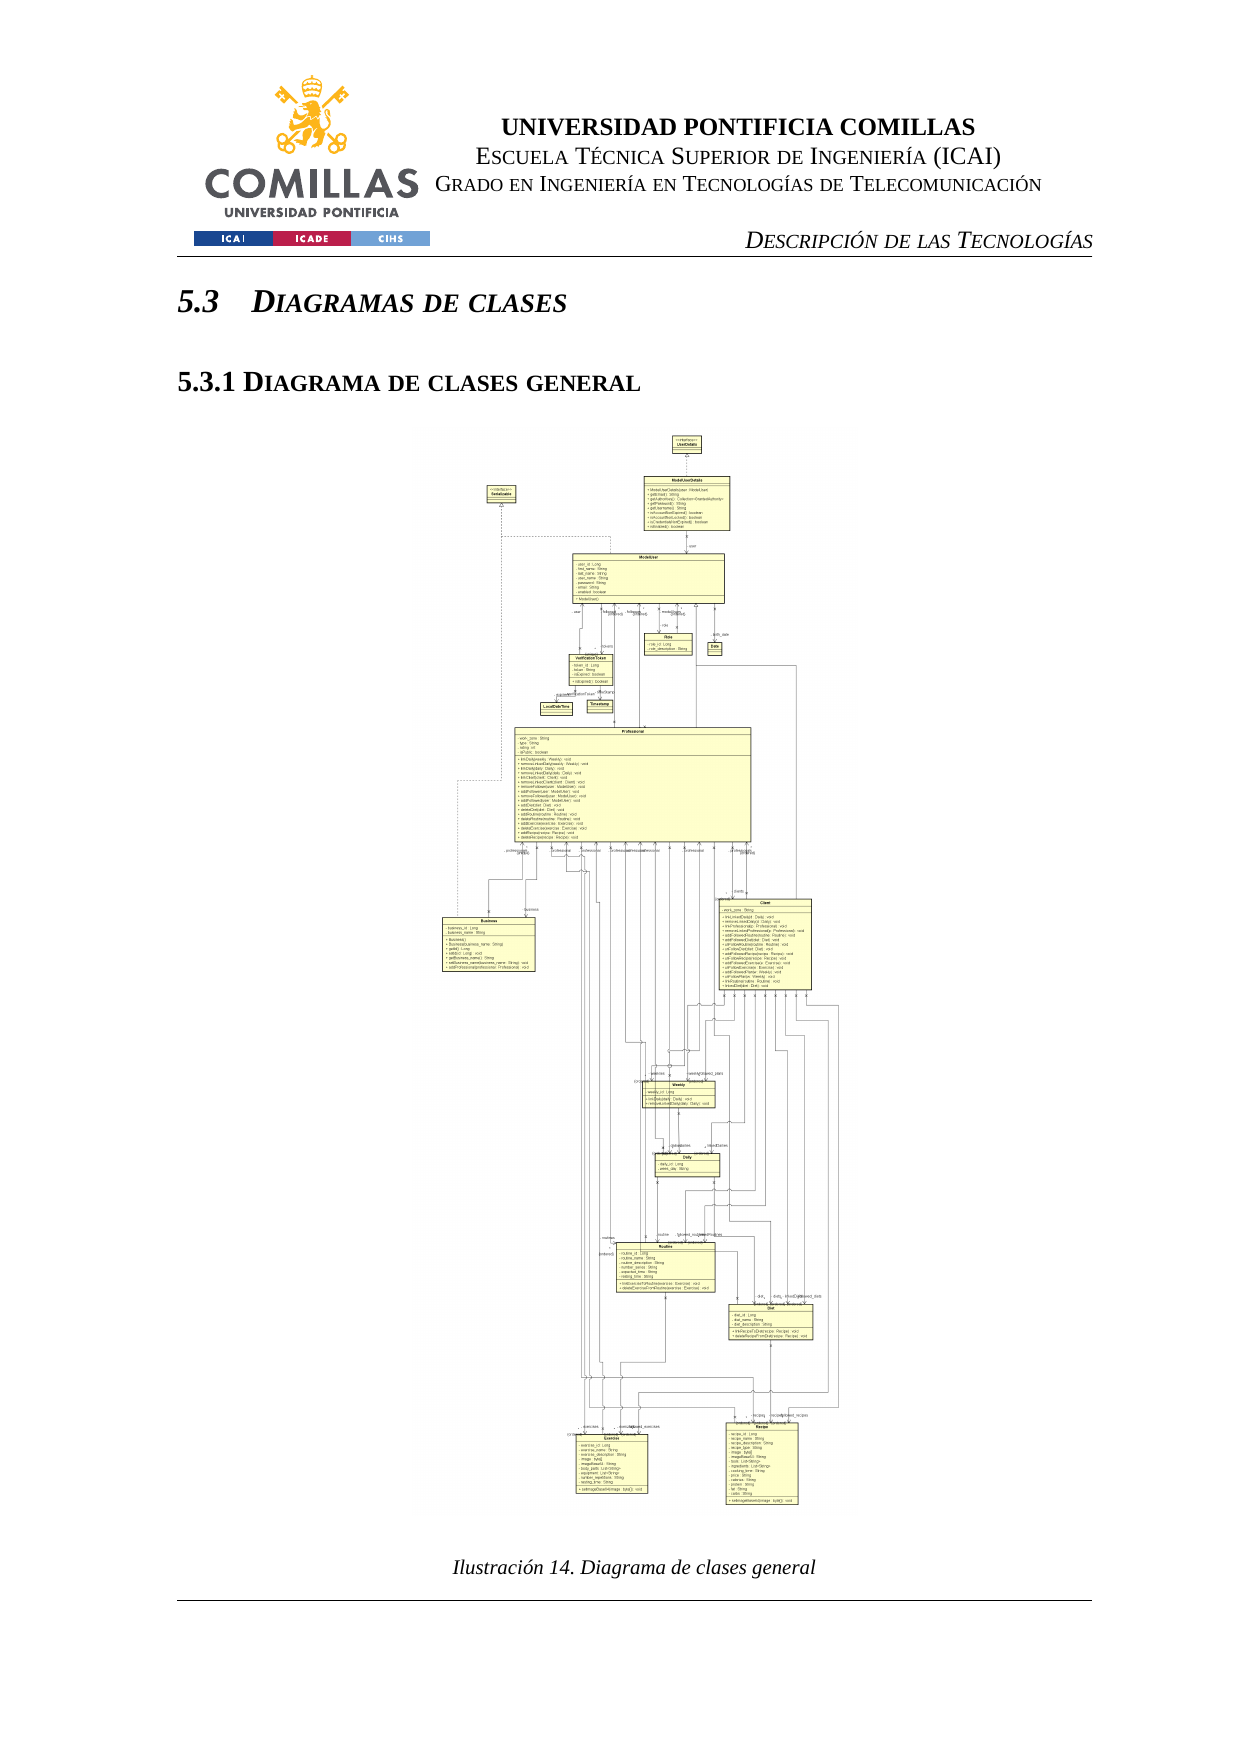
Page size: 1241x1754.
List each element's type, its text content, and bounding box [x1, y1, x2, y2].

text Ilustración . Diagrama de clases general [177, 1555, 1092, 1579]
picture [411, 427, 858, 1516]
subtitle Diagramas de clases [177, 282, 1092, 320]
subtitle Diagrama de clases general [177, 364, 1092, 398]
